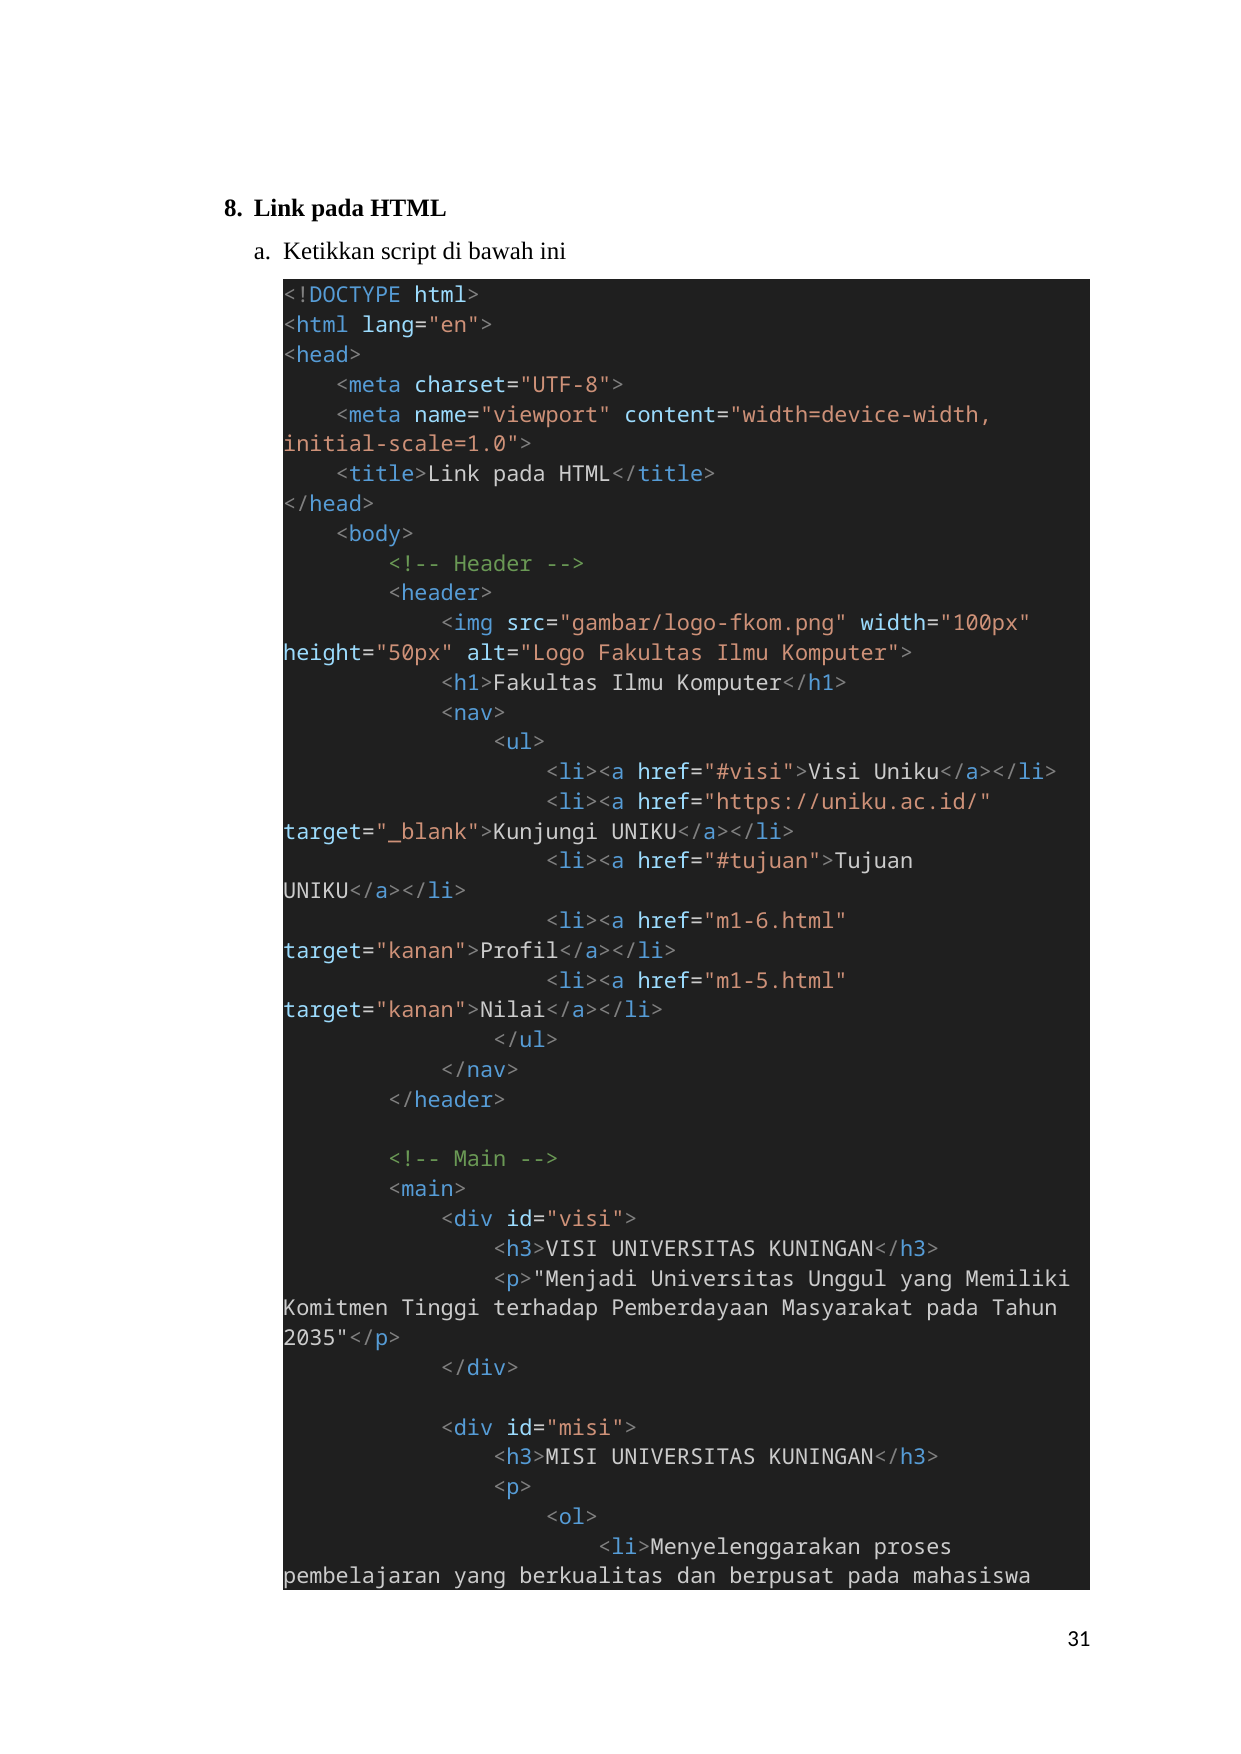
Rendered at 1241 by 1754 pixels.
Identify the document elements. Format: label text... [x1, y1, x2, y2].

list <li><a href="m1-5.html" target="kanan">Nilai</a></li> [283, 964, 1090, 1024]
list </ul> [283, 1024, 1090, 1054]
list <nav> [283, 696, 1090, 726]
list <h3>MISI UNIVERSITAS KUNINGAN</h3> [283, 1441, 1090, 1471]
list <head> [283, 339, 1090, 369]
list </header> [283, 1084, 1090, 1113]
list </nav> [283, 1054, 1090, 1084]
list <html lang="en"> [283, 309, 1090, 339]
list </div> [283, 1352, 1090, 1382]
list <p>"Menjadi Universitas Unggul yang Memiliki Komitmen Tinggi terhadap Pemberdayaan Masyarakat pada Tahun 2035"</p> [283, 1262, 1090, 1352]
list <body> [283, 518, 1090, 547]
list Ketikkan script di bawah ini [253, 236, 1090, 265]
list <p> [283, 1471, 1090, 1501]
list Link pada HTML [224, 193, 1090, 222]
list <meta name="viewport" content="width=device-width, initial-scale=1.0"> [283, 398, 1090, 458]
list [283, 1531, 1090, 1590]
list <ol> [283, 1501, 1090, 1531]
list <img src="gambar/logo-fkom.png" width="100px" height="50px" alt="Logo Fakultas Ilmu Komputer"> [283, 607, 1090, 667]
list <div id="visi"> [283, 1203, 1090, 1233]
list <li><a href="https://uniku.ac.id/" target="_blank">Kunjungi UNIKU</a></li> [283, 786, 1090, 845]
list <meta charset="UTF-8"> [283, 369, 1090, 398]
list <!-- Header --> [283, 547, 1090, 577]
list <li><a href="#tujuan">Tujuan UNIKU</a></li> [283, 845, 1090, 905]
list <title>Link pada HTML</title> [283, 458, 1090, 488]
list <ul> [283, 726, 1090, 756]
list <li><a href="#visi">Visi Uniku</a></li> [283, 756, 1090, 786]
list <div id="misi"> [283, 1411, 1090, 1441]
list <h1>Fakultas Ilmu Komputer</h1> [283, 667, 1090, 696]
list <!-- Main --> [283, 1143, 1090, 1173]
list <header> [283, 577, 1090, 607]
list <li><a href="m1-6.html" target="kanan">Profil</a></li> [283, 905, 1090, 964]
list <main> [283, 1173, 1090, 1203]
list </head> [283, 488, 1090, 518]
list <!DOCTYPE html> [283, 279, 1090, 309]
list <h3>VISI UNIVERSITAS KUNINGAN</h3> [283, 1233, 1090, 1262]
